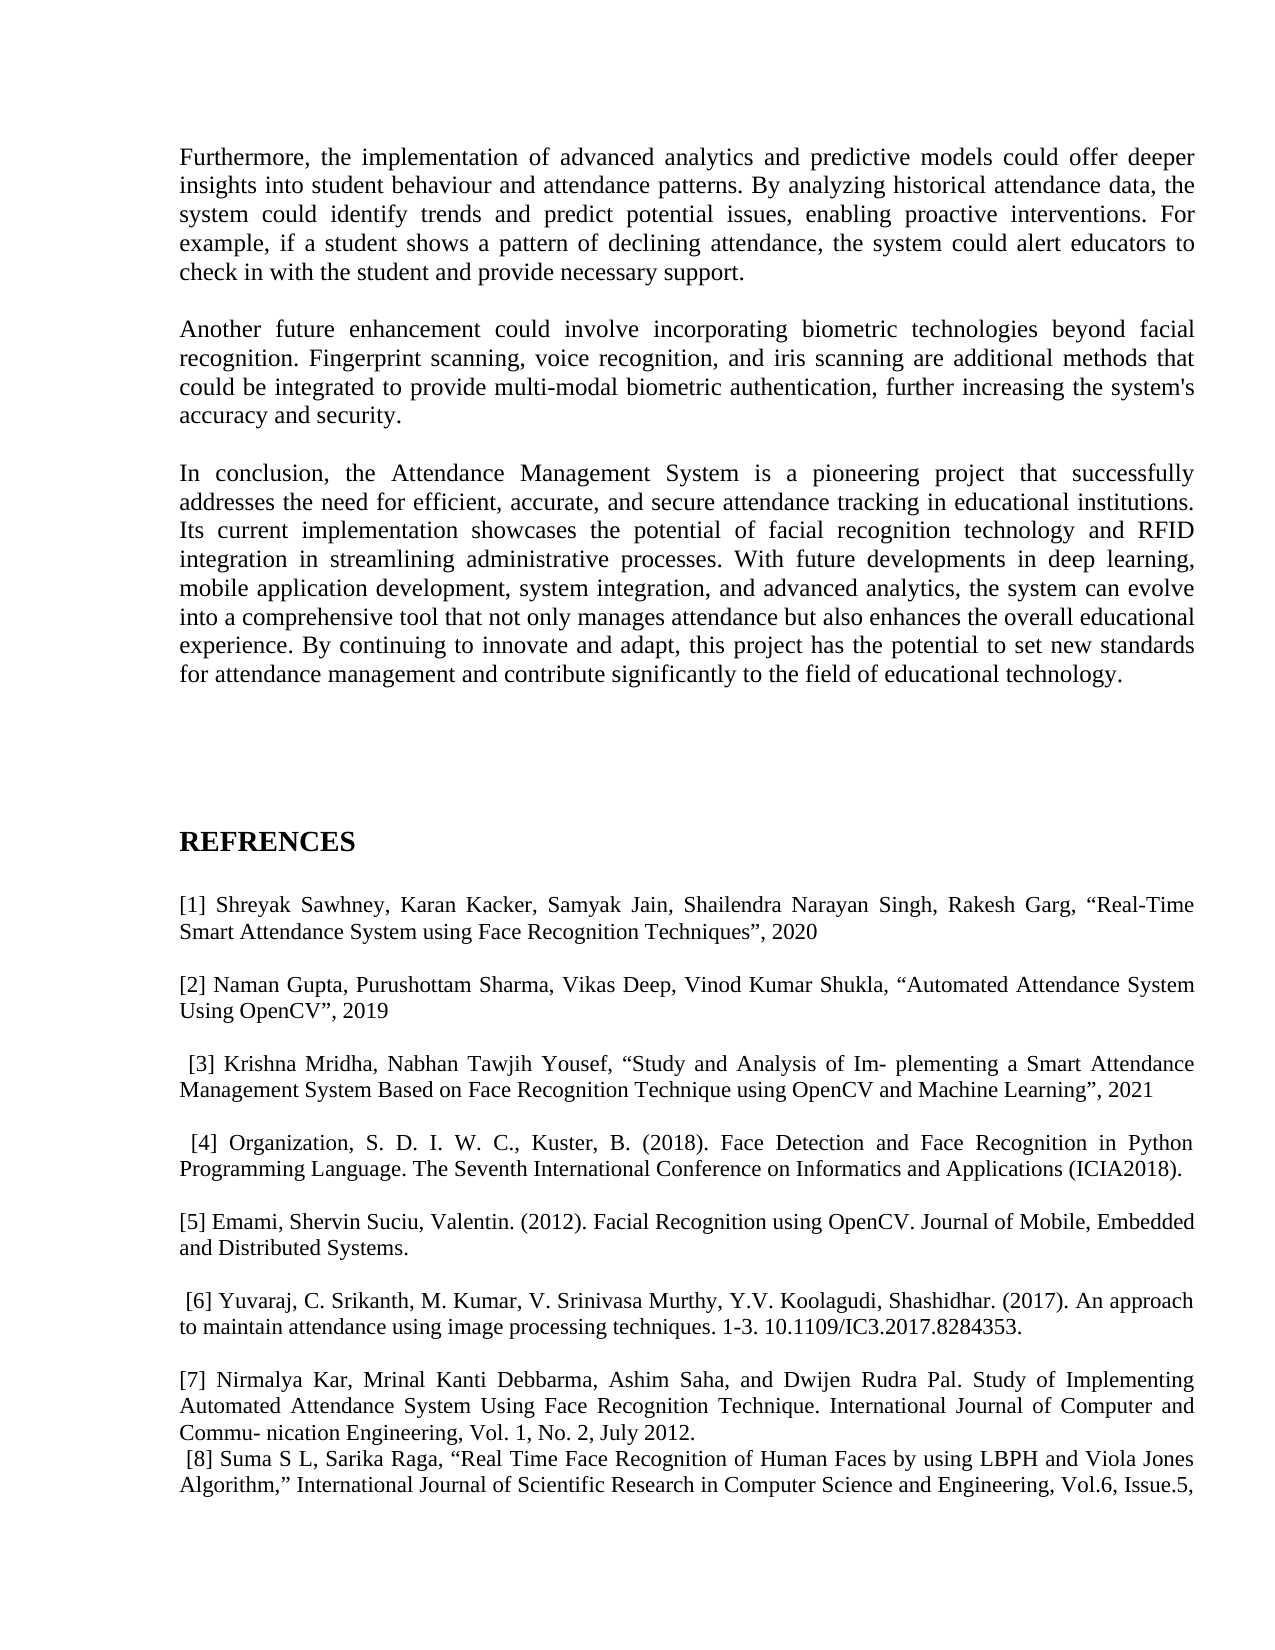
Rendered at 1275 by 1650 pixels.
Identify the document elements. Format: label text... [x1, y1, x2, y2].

text Furthermore, the implementation of advanced analytics and predictive models could offer deeper insights into student behaviour and attendance patterns. By analyzing historical attendance data, the system could identify trends and predict potential issues, enabling proactive interventions. For example, if a student shows a pattern of declining attendance, the system could alert educators to check in with the student and provide necessary support. [179, 142, 1196, 285]
text [3] Krishna Mridha, Nabhan Tawjih Yousef, “Study and Analysis of Im- plementing a Smart Attendance Management System Based on Face Recognition Technique using OpenCV and Machine Learning”, 2021 [179, 1050, 1196, 1102]
text [1] Shreyak Sawhney, Karan Kacker, Samyak Jain, Shailendra Narayan Singh, Rakesh Garg, “Real-Time Smart Attendance System using Face Recognition Techniques”, 2020 [179, 892, 1196, 944]
text [2] Naman Gupta, Purushottam Sharma, Vikas Deep, Vinod Kumar Shukla, “Automated Attendance System Using OpenCV”, 2019 [179, 971, 1196, 1023]
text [179, 1445, 1196, 1498]
text [5] Emami, Shervin Suciu, Valentin. (2012). Facial Recognition using OpenCV. Journal of Mobile, Embedded and Distributed Systems. [179, 1208, 1196, 1261]
text [7] Nirmalya Kar, Mrinal Kanti Debbarma, Ashim Saha, and Dwijen Rudra Pal. Study of Implementing Automated Attendance System Using Face Recognition Technique. International Journal of Computer and Commu- nication Engineering, Vol. 1, No. 2, July 2012. [179, 1366, 1196, 1445]
text [6] Yuvaraj, C. Srikanth, M. Kumar, V. Srinivasa Murthy, Y.V. Koolagudi, Shashidhar. (2017). An approach to maintain attendance using image processing techniques. 1-3. 10.1109/IC3.2017.8284353. [179, 1287, 1196, 1339]
text [4] Organization, S. D. I. W. C., Kuster, B. (2018). Face Detection and Face Recognition in Python Programming Language. The Seventh International Conference on Informatics and Applications (ICIA2018). [179, 1129, 1196, 1181]
text Another future enhancement could involve incorporating biometric technologies beyond facial recognition. Fingerprint scanning, voice recognition, and iris scanning are additional methods that could be integrated to provide multi-modal biometric authentication, further increasing the system's accuracy and security. [179, 314, 1196, 429]
text In conclusion, the Attendance Management System is a pioneering project that successfully addresses the need for efficient, accurate, and secure attendance tracking in educational institutions. Its current implementation showcases the potential of facial recognition technology and RFID integration in streamlining administrative processes. With future developments in deep learning, mobile application development, system integration, and advanced analytics, the system can evolve into a comprehensive tool that not only manages attendance but also enhances the overall educational experience. By continuing to innovate and adapt, this project has the potential to set new standards for attendance management and contribute significantly to the field of educational technology. [179, 458, 1196, 688]
text REFRENCES [179, 824, 1196, 858]
